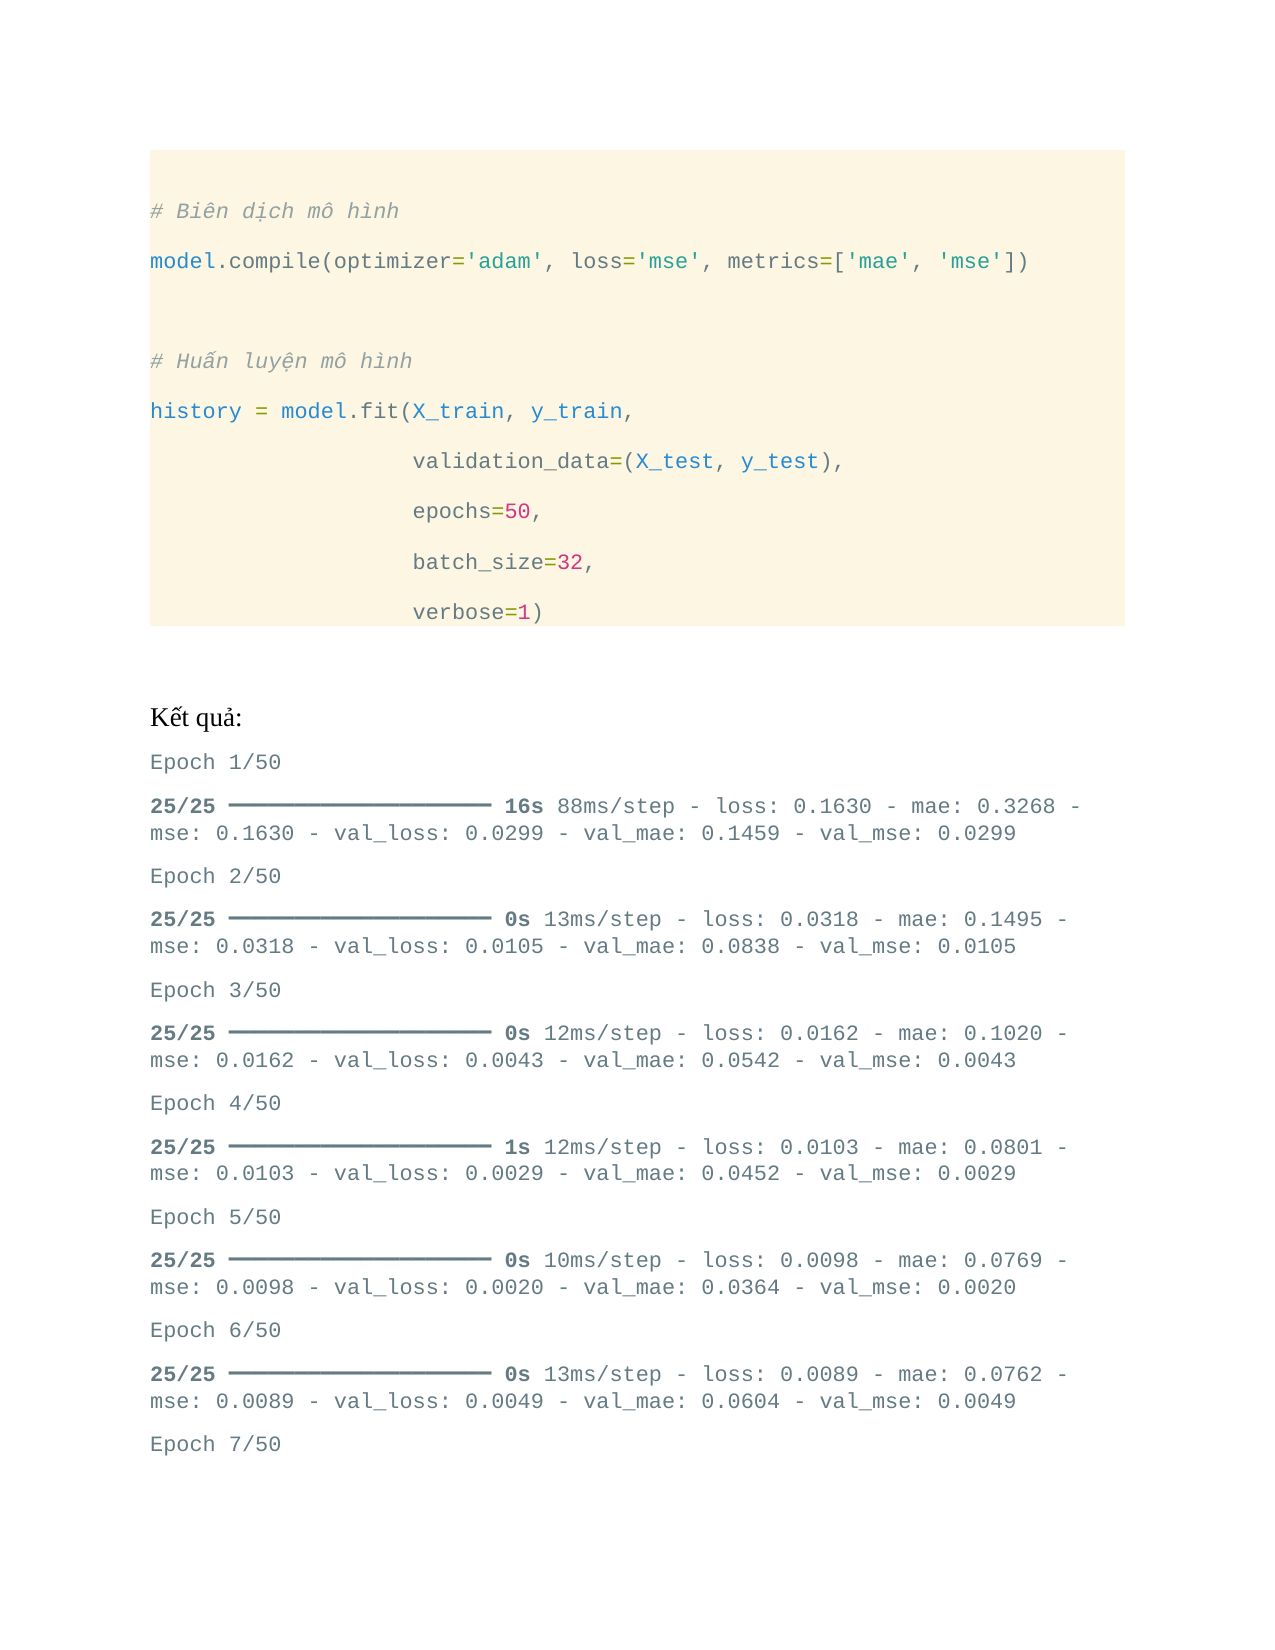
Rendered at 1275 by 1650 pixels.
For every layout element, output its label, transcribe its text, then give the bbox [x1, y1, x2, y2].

text 25/25 ━━━━━━━━━━━━━━━━━━━━ 1s 12ms/step - loss: 0.0103 - mae: 0.0801 - mse: 0.0103 - val_loss: 0.0029 - val_mae: 0.0452 - val_mse: 0.0029 [150, 1136, 1125, 1187]
text Kết quả: [150, 701, 1125, 732]
text 25/25 ━━━━━━━━━━━━━━━━━━━━ 16s 88ms/step - loss: 0.1630 - mae: 0.3268 - mse: 0.1630 - val_loss: 0.0299 - val_mae: 0.1459 - val_mse: 0.0299 [150, 795, 1125, 846]
text validation_data=(X_test, y_test), [150, 451, 1125, 475]
text Epoch 4/50 [150, 1092, 1125, 1117]
text model.compile(optimizer='adam', loss='mse', metrics=['mae', 'mse']) [150, 250, 1125, 275]
text Epoch 1/50 [150, 751, 1125, 776]
text 25/25 ━━━━━━━━━━━━━━━━━━━━ 0s 13ms/step - loss: 0.0089 - mae: 0.0762 - mse: 0.0089 - val_loss: 0.0049 - val_mae: 0.0604 - val_mse: 0.0049 [150, 1363, 1125, 1415]
text 25/25 ━━━━━━━━━━━━━━━━━━━━ 0s 13ms/step - loss: 0.0318 - mae: 0.1495 - mse: 0.0318 - val_loss: 0.0105 - val_mae: 0.0838 - val_mse: 0.0105 [150, 908, 1125, 960]
text # Biên dịch mô hình [150, 200, 1125, 225]
text # Huấn luyện mô hình [150, 350, 1125, 375]
text 25/25 ━━━━━━━━━━━━━━━━━━━━ 0s 10ms/step - loss: 0.0098 - mae: 0.0769 - mse: 0.0098 - val_loss: 0.0020 - val_mae: 0.0364 - val_mse: 0.0020 [150, 1249, 1125, 1301]
text 25/25 ━━━━━━━━━━━━━━━━━━━━ 0s 12ms/step - loss: 0.0162 - mae: 0.1020 - mse: 0.0162 - val_loss: 0.0043 - val_mae: 0.0542 - val_mse: 0.0043 [150, 1022, 1125, 1074]
text history = model.fit(X_train, y_train, [150, 401, 1125, 425]
text Epoch 2/50 [150, 865, 1125, 890]
text verbose=1) [150, 601, 1125, 626]
text Epoch 5/50 [150, 1206, 1125, 1231]
text epochs=50, [150, 501, 1125, 526]
text Epoch 7/50 [150, 1433, 1125, 1458]
text batch_size=32, [150, 551, 1125, 576]
text Epoch 6/50 [150, 1320, 1125, 1344]
text Epoch 3/50 [150, 979, 1125, 1003]
